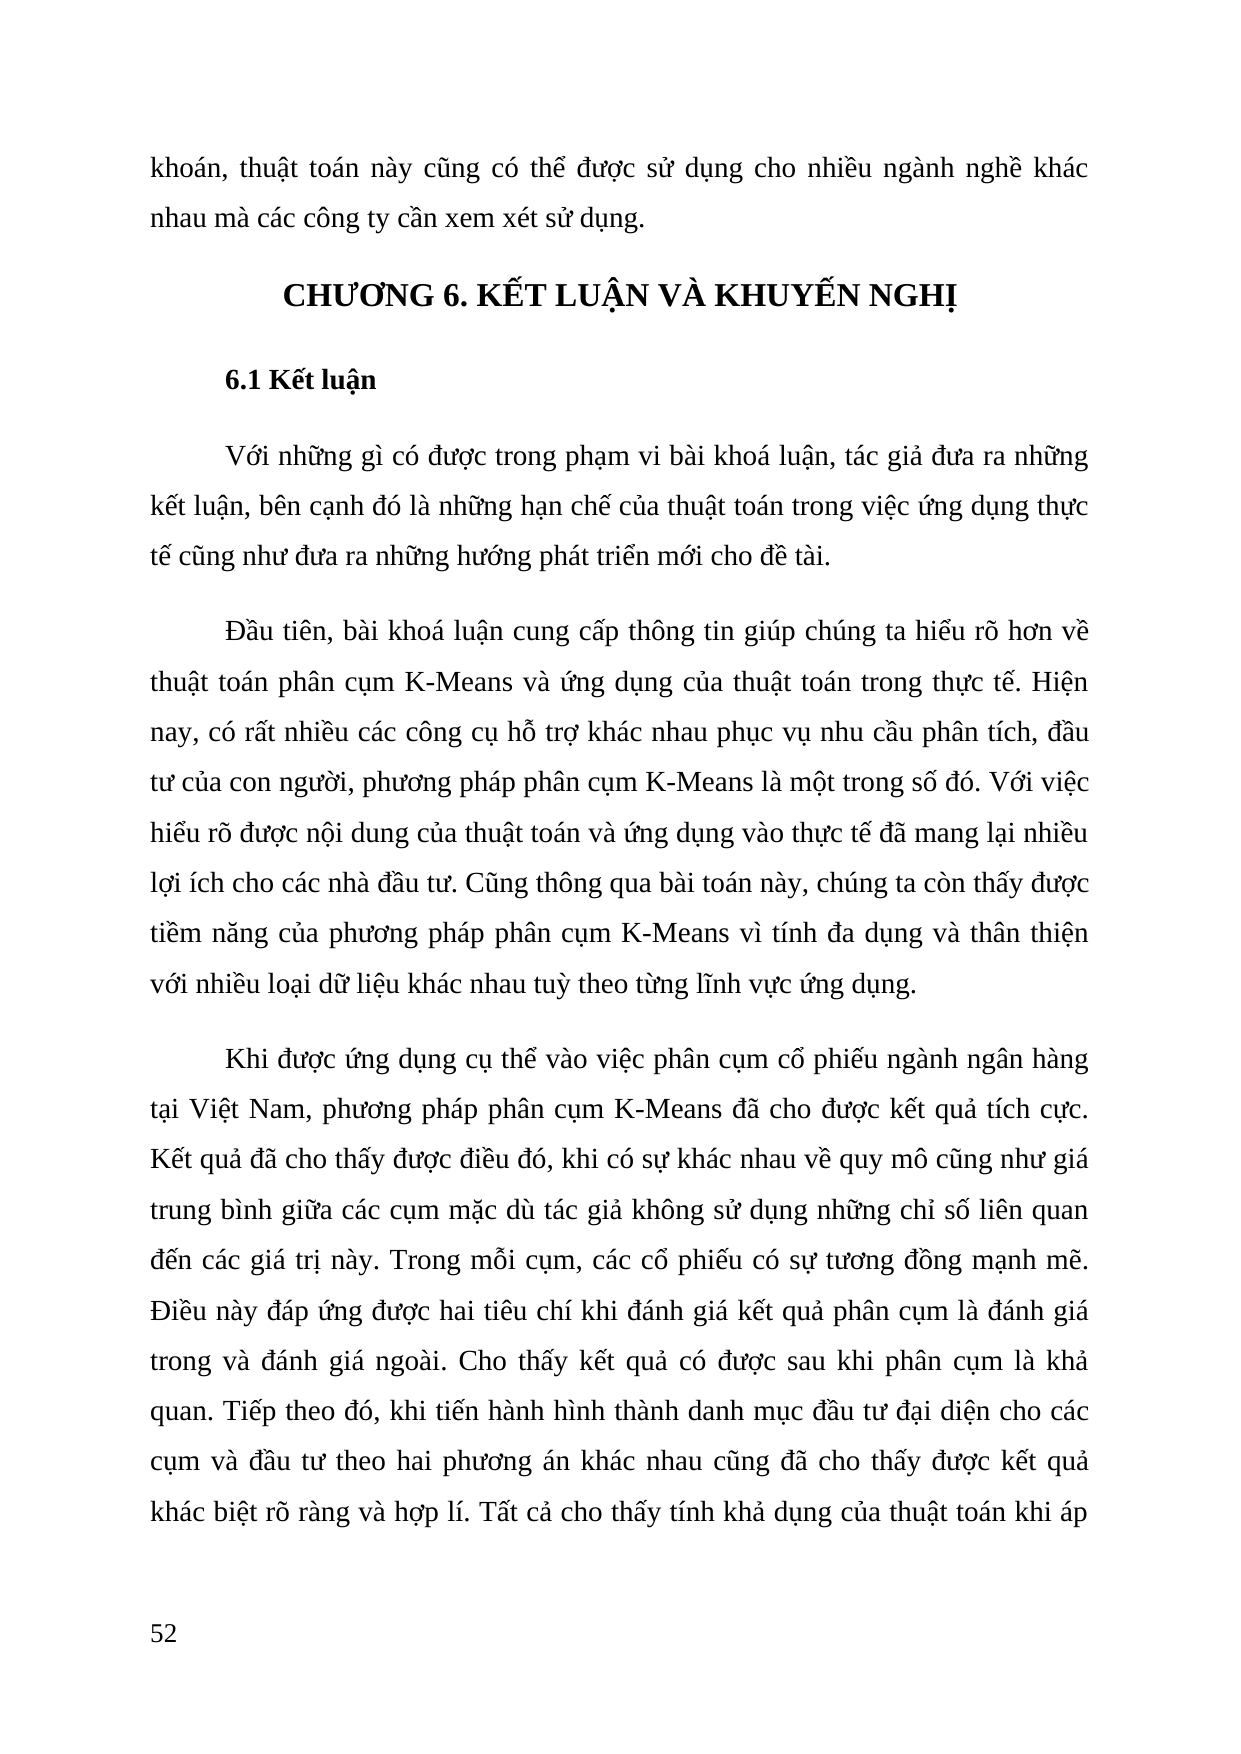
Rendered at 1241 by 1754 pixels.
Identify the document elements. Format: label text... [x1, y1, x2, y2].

subtitle CHƯƠNG 6. KẾT LUẬN VÀ KHUYẾN NGHỊ [150, 276, 1090, 314]
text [150, 150, 1090, 234]
text Đầu tiên, bài khoá luận cung cấp thông tin giúp chúng ta hiểu rõ hơn về thuật toán phân cụm K-Means và ứng dụng của thuật toán trong thực tế. Hiện nay, có rất nhiều các công cụ hỗ trợ khác nhau phục vụ nhu cầu phân tích, đầu tư của con người, phương pháp phân cụm K-Means là một trong số đó. Với việc hiểu rõ được nội dung của thuật toán và ứng dụng vào thực tế đã mang lại nhiều lợi ích cho các nhà đầu tư. Cũng thông qua bài toán này, chúng ta còn thấy được tiềm năng của phương pháp phân cụm K-Means vì tính đa dụng và thân thiện với nhiều loại dữ liệu khác nhau tuỳ theo từng lĩnh vực ứng dụng. [150, 613, 1090, 999]
text Với những gì có được trong phạm vi bài khoá luận, tác giả đưa ra những kết luận, bên cạnh đó là những hạn chế của thuật toán trong việc ứng dụng thực tế cũng như đưa ra những hướng phát triển mới cho đề tài. [150, 438, 1090, 572]
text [150, 1041, 1090, 1527]
subtitle 6.1 Kết luận [225, 362, 1090, 396]
